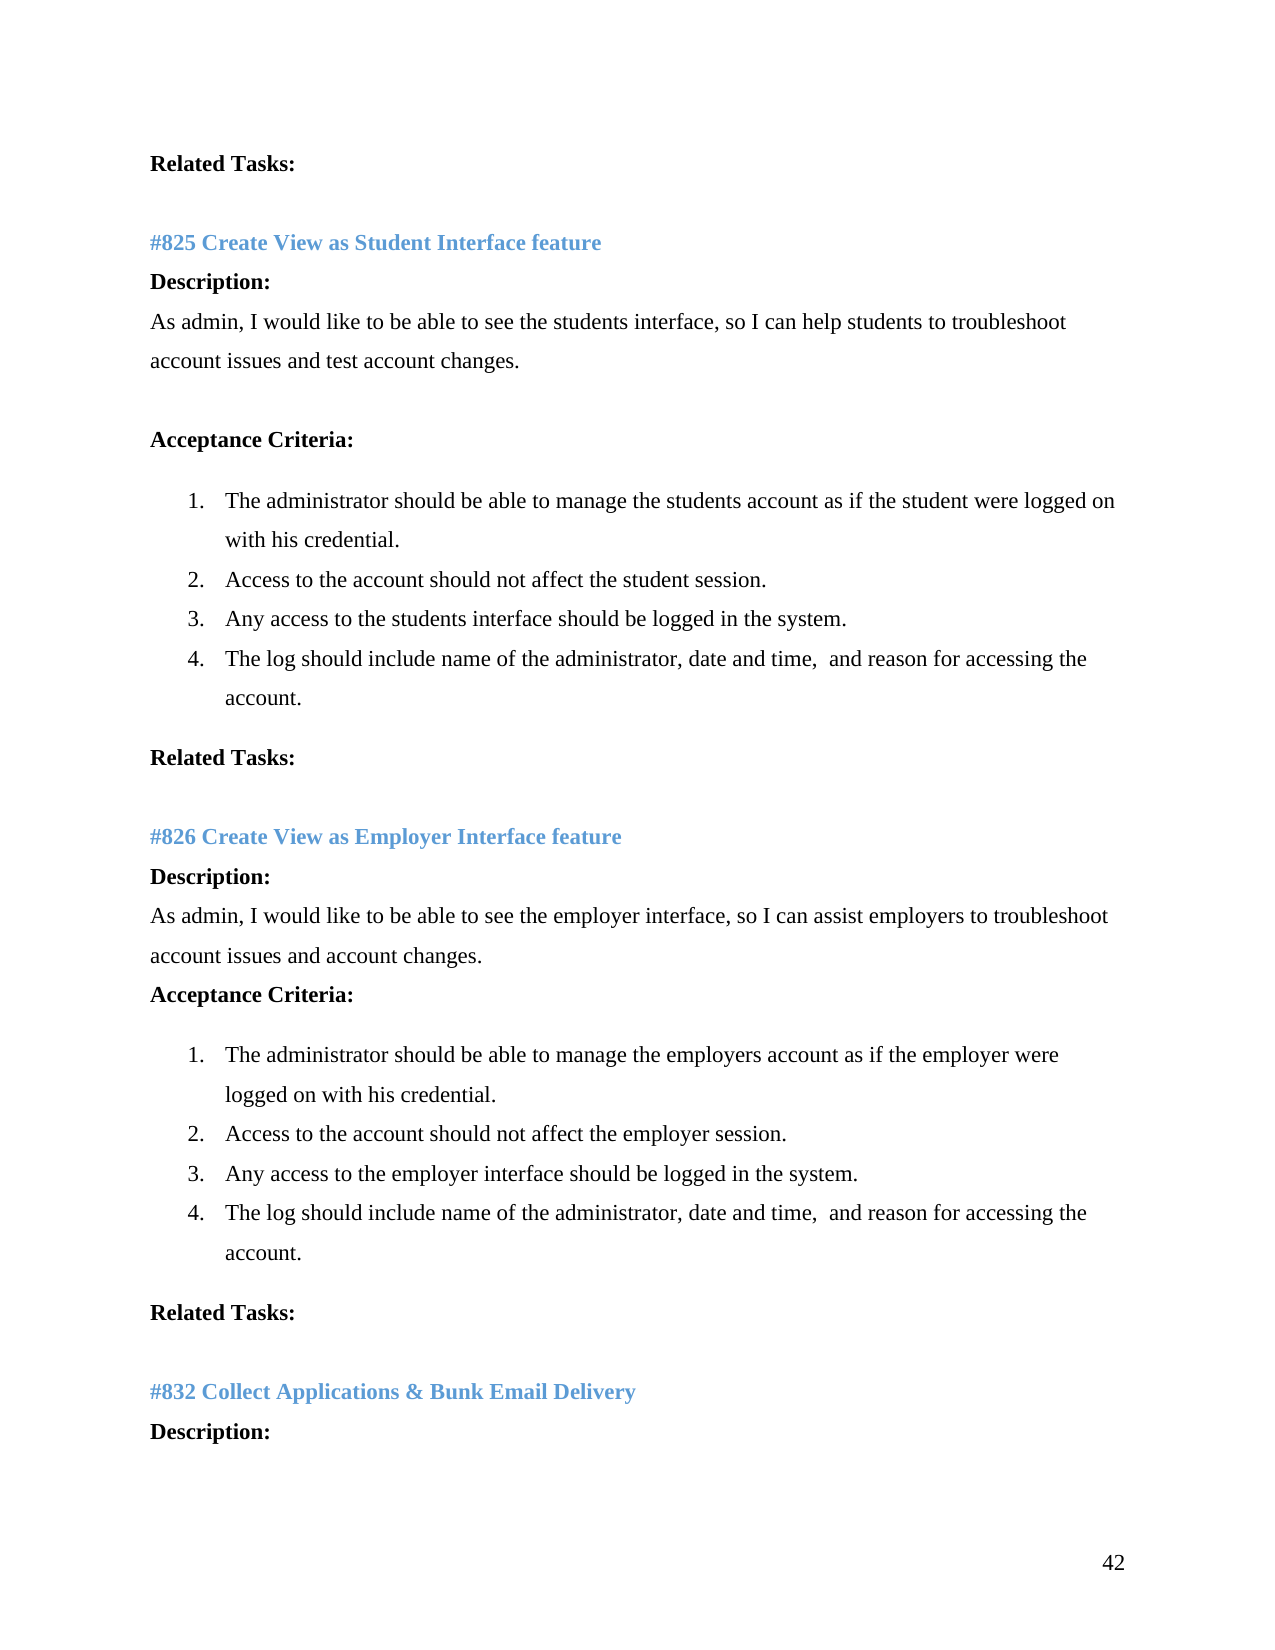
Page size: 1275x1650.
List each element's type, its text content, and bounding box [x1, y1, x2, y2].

text #832 Collect Applications & Bunk Email Delivery [150, 1378, 1125, 1404]
text Description: [150, 268, 1125, 295]
text #825 Create View as Student Interface feature [150, 229, 1125, 255]
text Related Tasks: [150, 744, 1125, 771]
list The log should include name of the administrator, date and time, and reason for accessing the account. [187, 1199, 1125, 1265]
list Access to the account should not affect the student session. [187, 566, 1125, 592]
text #826 Create View as Employer Interface feature [150, 823, 1125, 850]
list The administrator should be able to manage the students account as if the student were logged on with his credential. [187, 487, 1125, 552]
text Related Tasks: [150, 150, 1125, 176]
text As admin, I would like to be able to see the students interface, so I can help students to troubleshoot account issues and test account changes. [150, 308, 1125, 374]
text Description: [150, 863, 1125, 889]
text As admin, I would like to be able to see the employer interface, so I can assist employers to troubleshoot account issues and account changes. [150, 902, 1125, 968]
list The log should include name of the administrator, date and time, and reason for accessing the account. [187, 644, 1125, 710]
list Access to the account should not affect the employer session. [187, 1121, 1125, 1147]
text Acceptance Criteria: [150, 426, 1125, 453]
text Description: [150, 1418, 1125, 1444]
text Related Tasks: [150, 1299, 1125, 1326]
list Any access to the employer interface should be logged in the system. [187, 1160, 1125, 1186]
list Any access to the students interface should be logged in the system. [187, 605, 1125, 631]
list The administrator should be able to manage the employers account as if the employer were logged on with his credential. [187, 1042, 1125, 1107]
text Acceptance Criteria: [150, 981, 1125, 1008]
